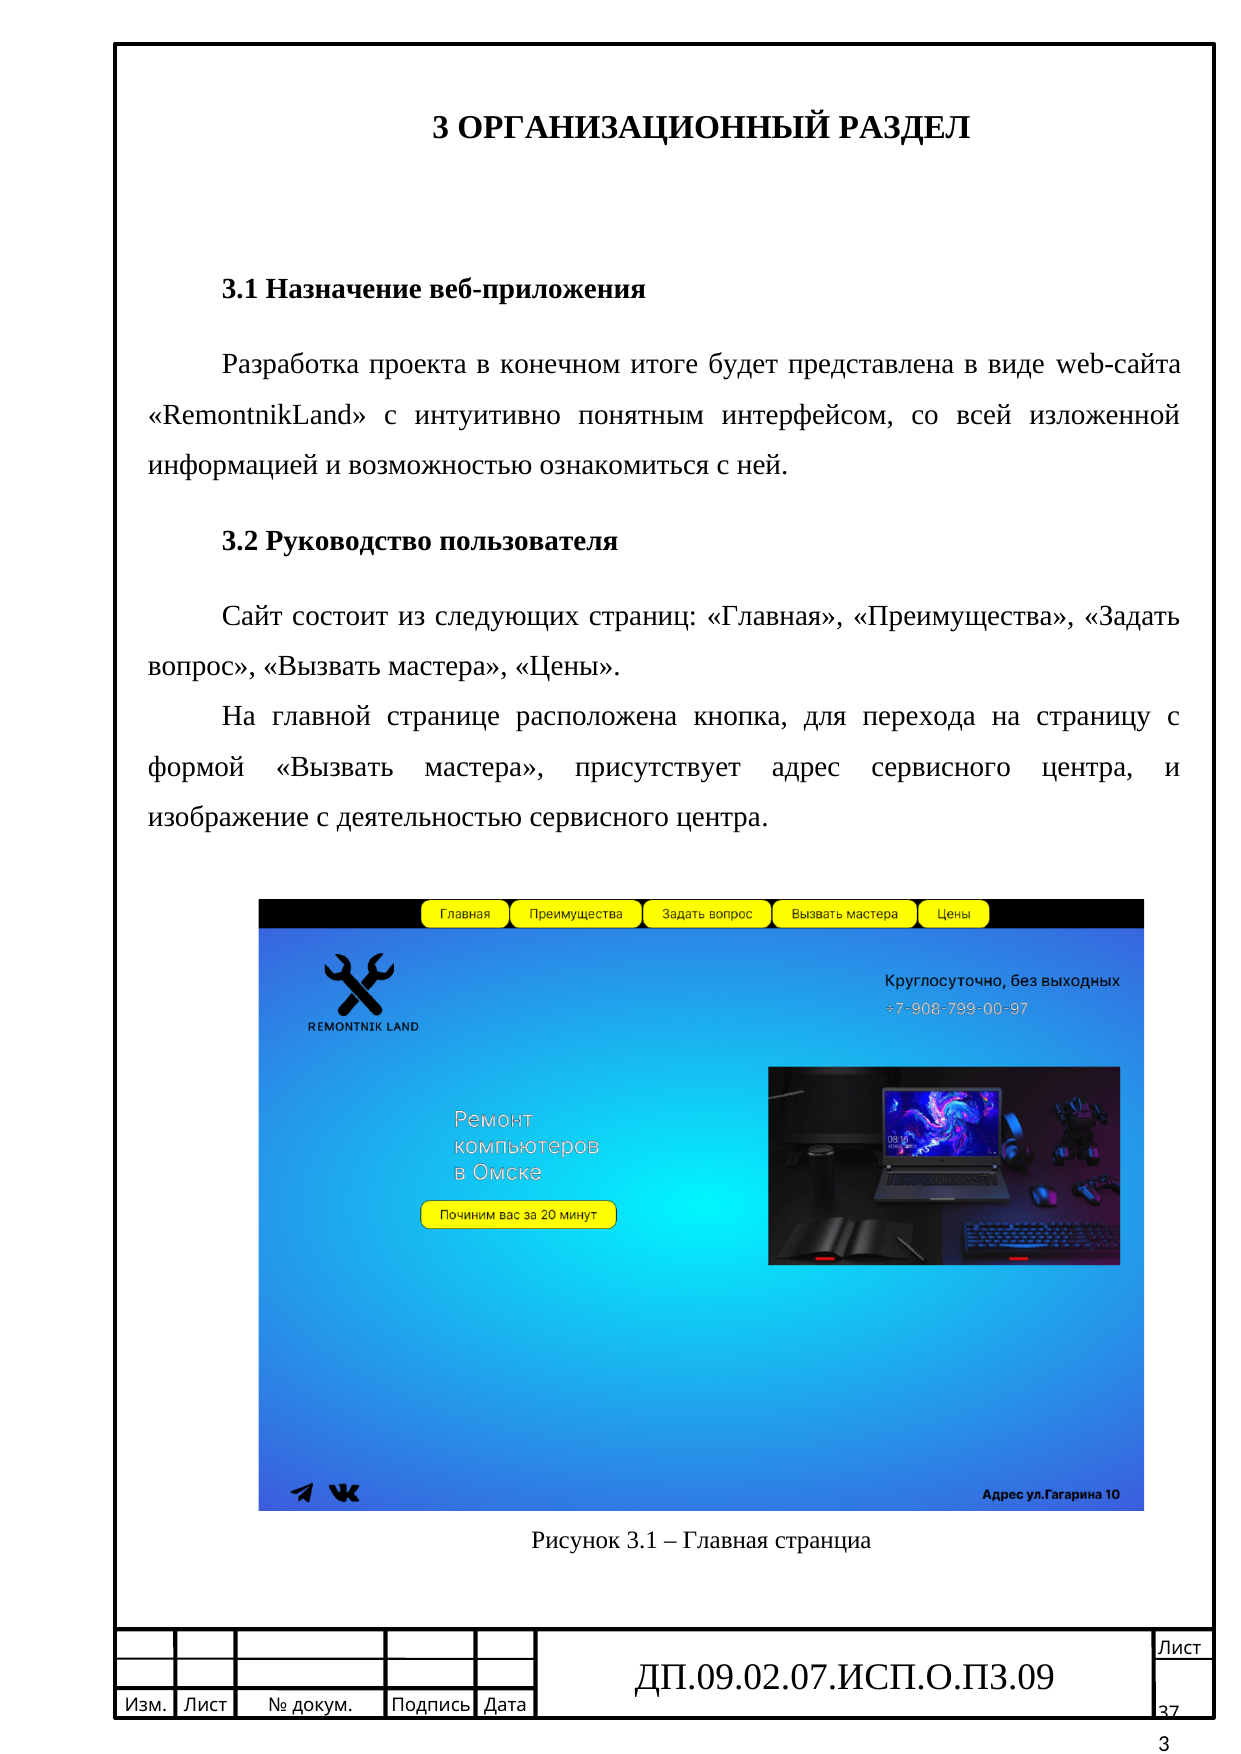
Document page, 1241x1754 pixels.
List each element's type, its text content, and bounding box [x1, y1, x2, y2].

text Разработка проекта в конечном итоге будет представлена в виде web-сайта «RemontnikLand» c интуитивно понятным интерфейсом, со всей изложенной информацией и возможностью ознакомиться с ней. [148, 347, 1181, 481]
text 3.2 Руководство пользователя [148, 523, 1181, 556]
text 3.1 Назначение веб-приложения [148, 271, 1181, 305]
text 3 ОРГАНИЗАЦИОННЫЙ РАЗДЕЛ [148, 107, 1181, 146]
text На главной странице расположена кнопка, для перехода на страницу с формой «Вызвать мастера», присутствует адрес сервисного центра, и изображение с деятельностью сервисного центра. [148, 698, 1181, 833]
text Рисунок 3.1 – Главная странциа [148, 1525, 1181, 1554]
text Сайт состоит из следующих страниц: «Главная», «Преимущества», «Задать вопрос», «Вызвать мастера», «Цены». [148, 598, 1181, 682]
picture [258, 899, 1145, 1511]
